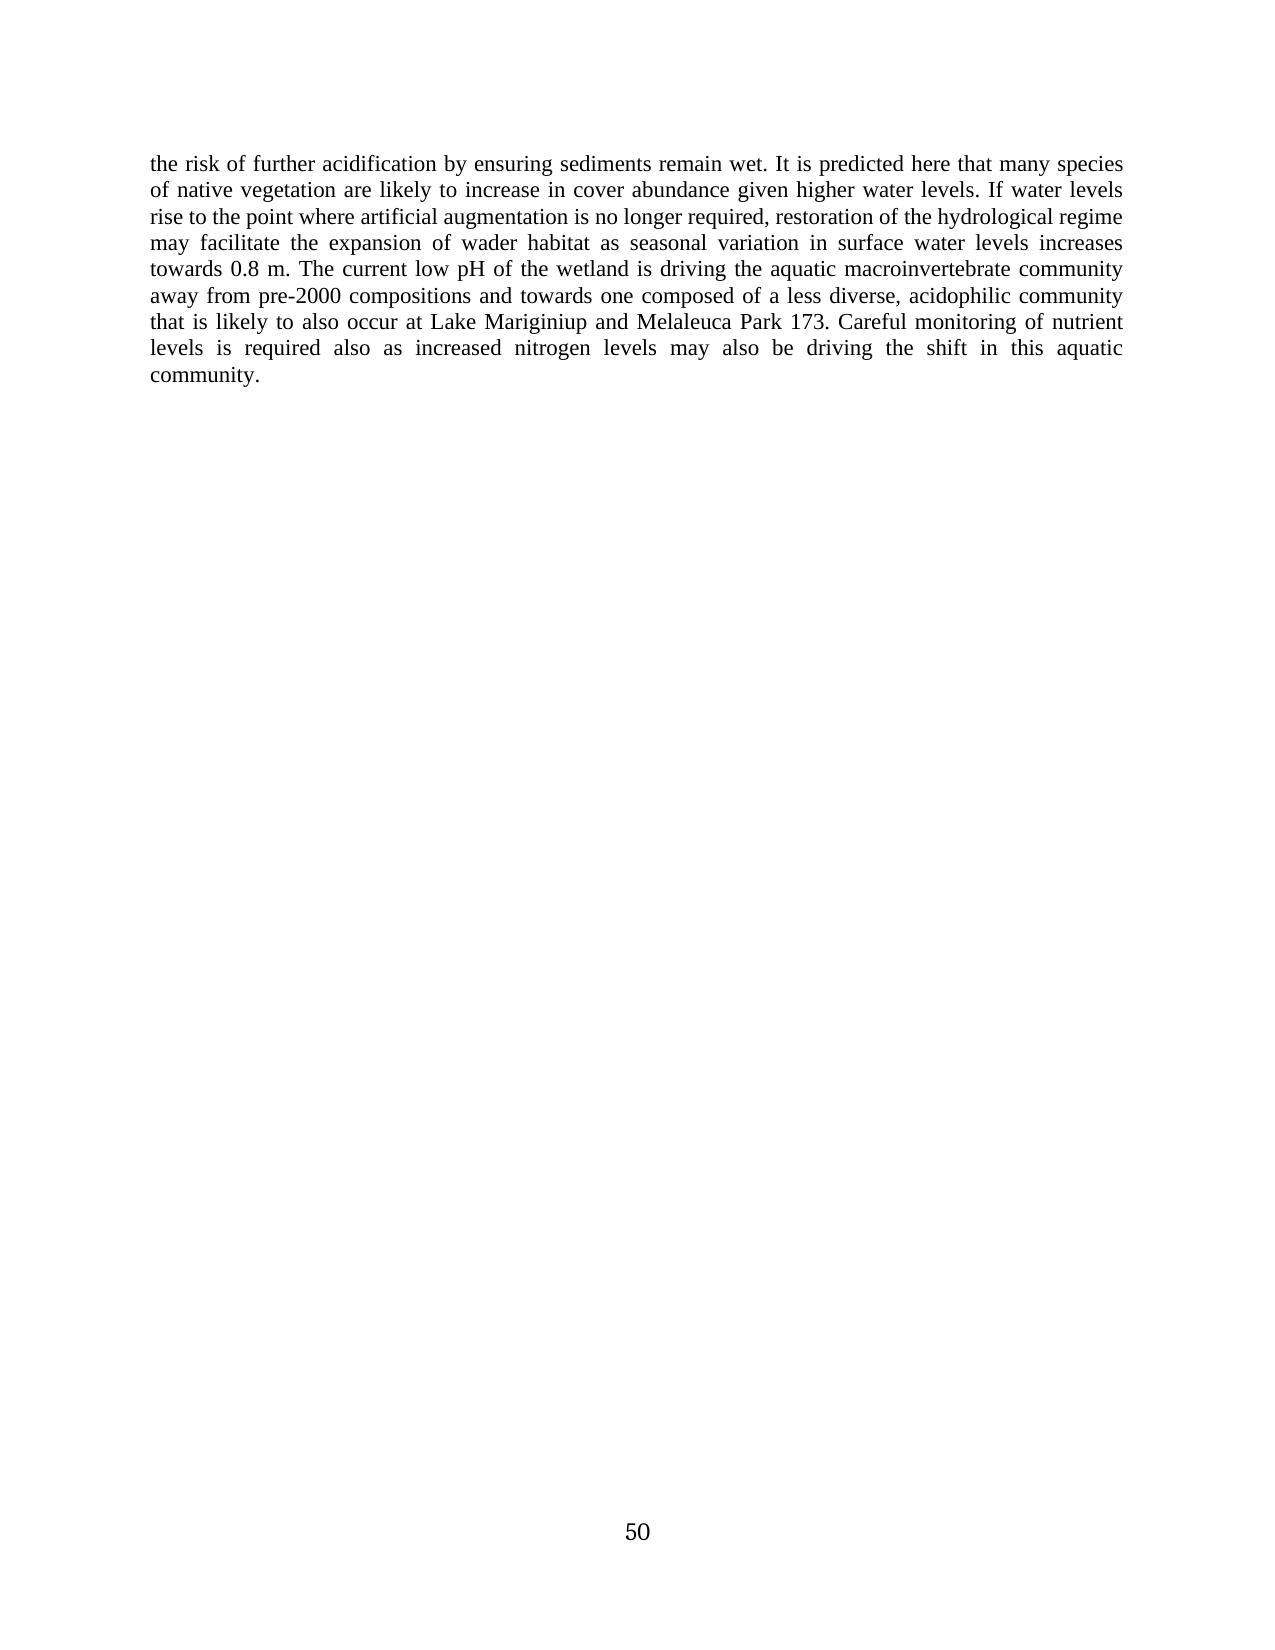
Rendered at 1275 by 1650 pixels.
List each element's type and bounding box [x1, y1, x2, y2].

text [150, 150, 1125, 387]
